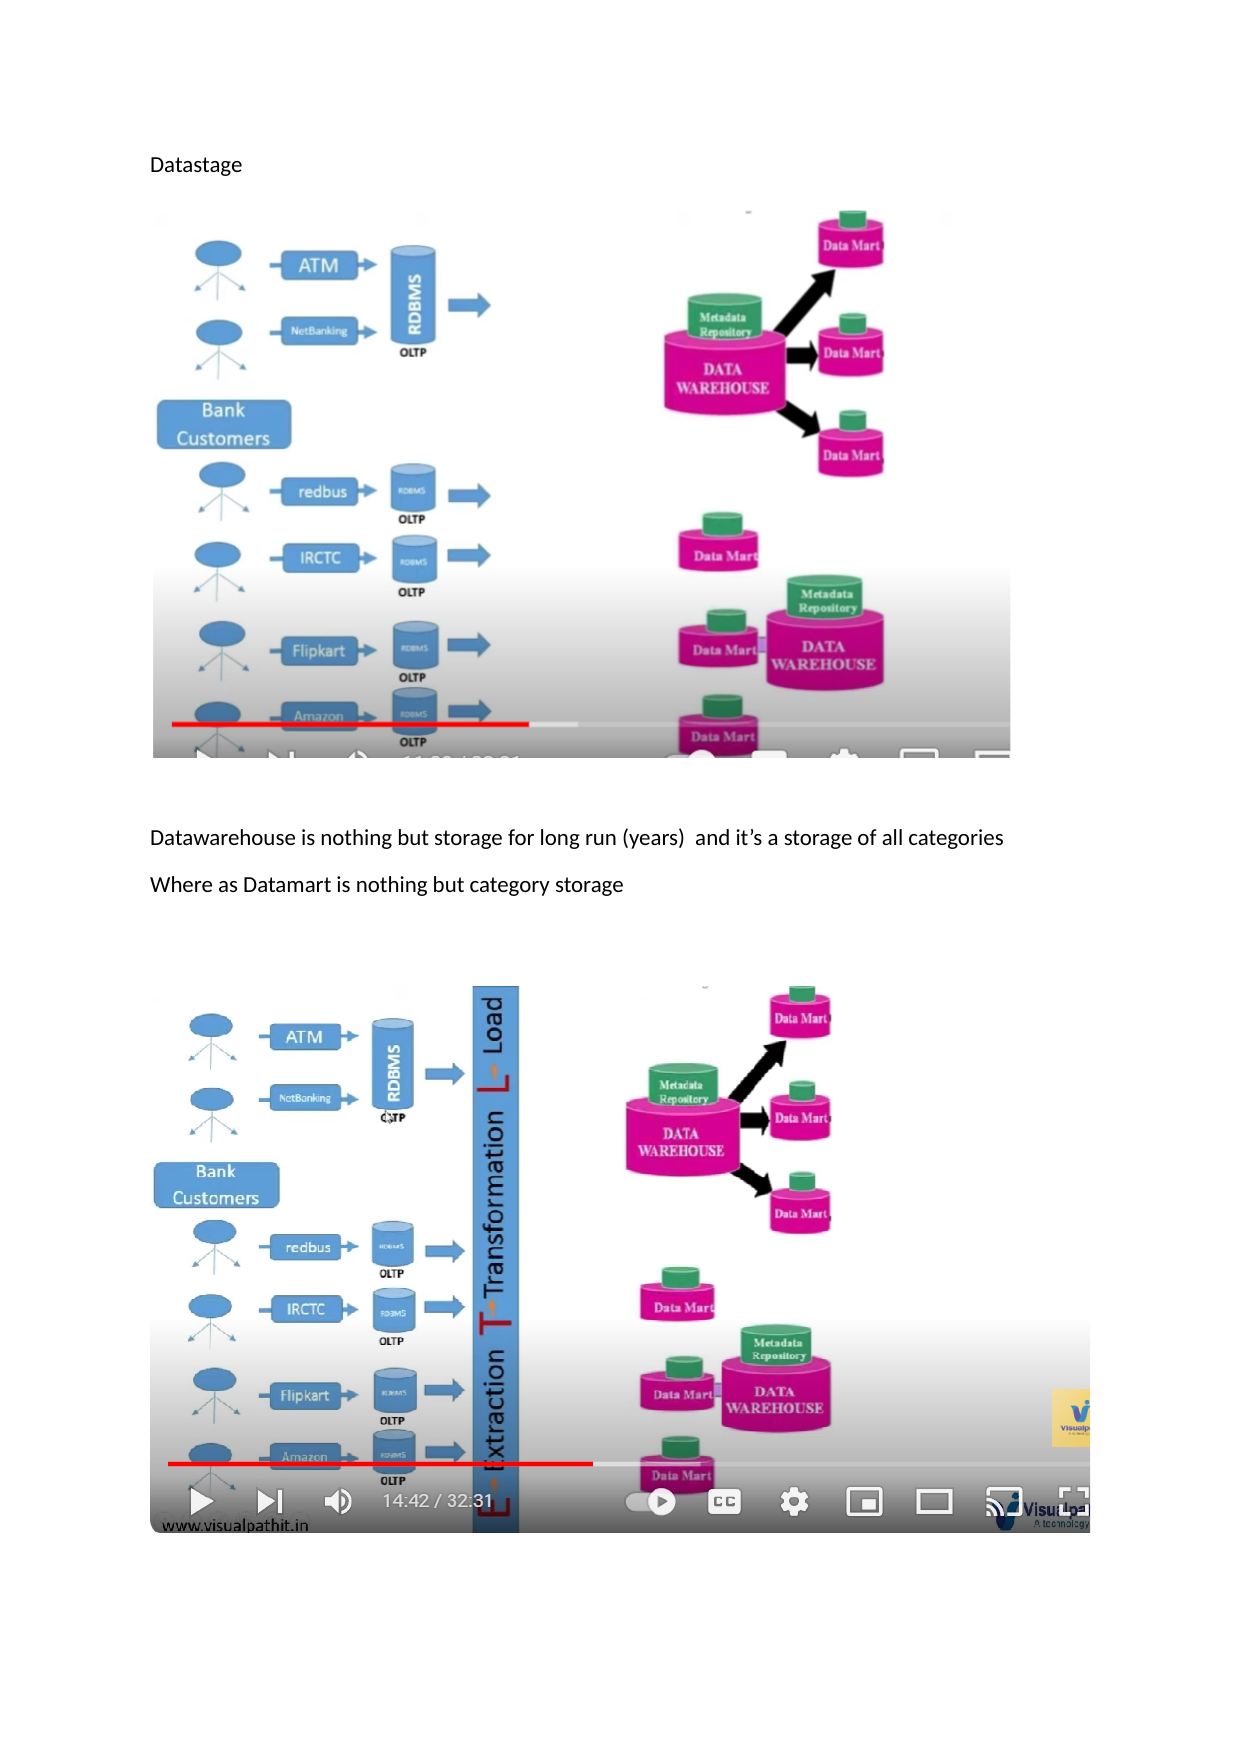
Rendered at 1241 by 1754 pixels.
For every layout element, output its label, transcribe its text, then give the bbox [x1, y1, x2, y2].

text Where as Datamart is nothing but category storage [150, 870, 1090, 898]
text Datastage [150, 150, 1090, 178]
picture [150, 963, 1091, 1533]
text Datawarehouse is nothing but storage for long run (years) and it’s a storage of all categories [150, 823, 1090, 851]
picture [150, 196, 1011, 758]
